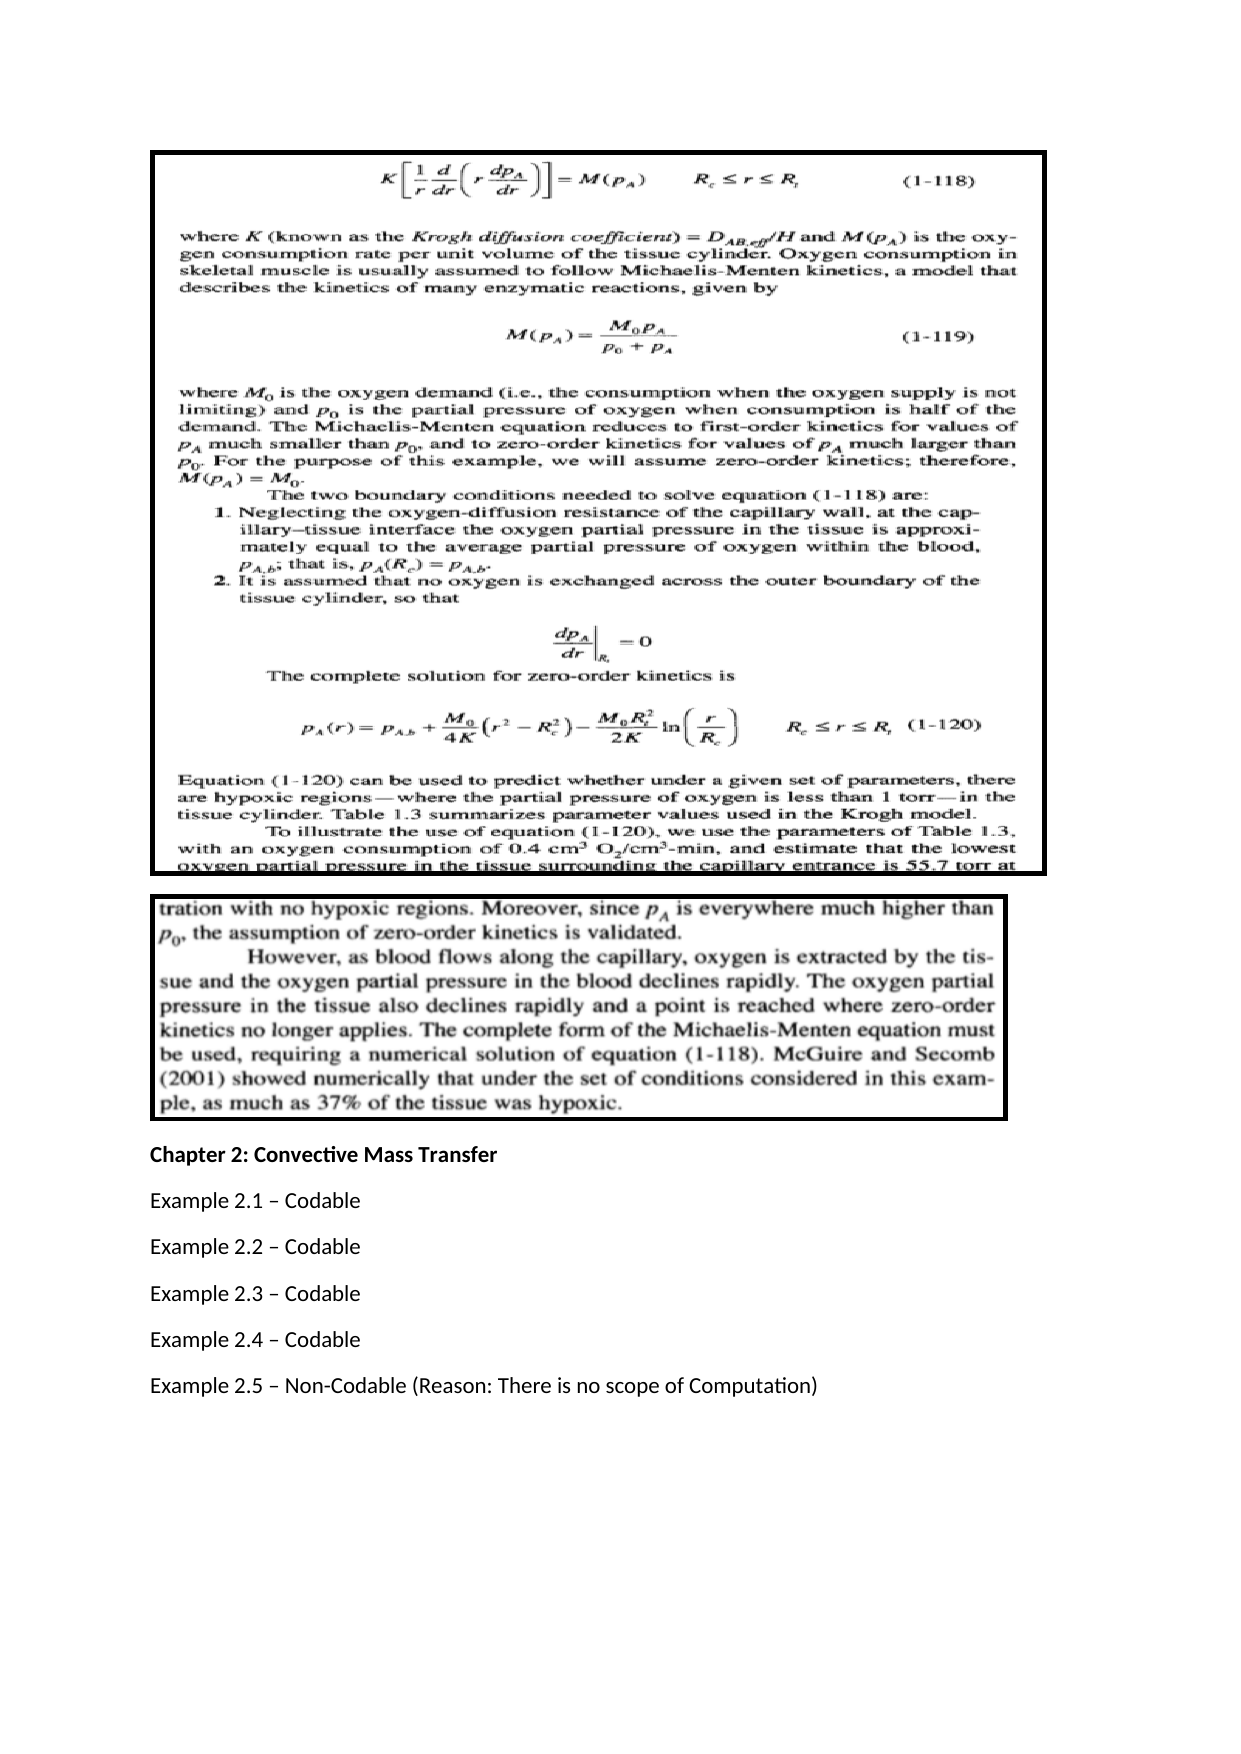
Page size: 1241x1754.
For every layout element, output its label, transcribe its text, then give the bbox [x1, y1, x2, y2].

picture [155, 155, 1042, 871]
text Example 2.2 – Codable [150, 1232, 1090, 1261]
text Chapter 2: Convective Mass Transfer [150, 1140, 1090, 1168]
text Example 2.5 – Non-Codable (Reason: There is no scope of Computation) [150, 1372, 1090, 1399]
text Example 2.4 – Codable [150, 1325, 1090, 1353]
text Example 2.3 – Codable [150, 1279, 1090, 1307]
text Example 2.1 – Codable [150, 1186, 1090, 1214]
picture [155, 899, 1003, 1117]
